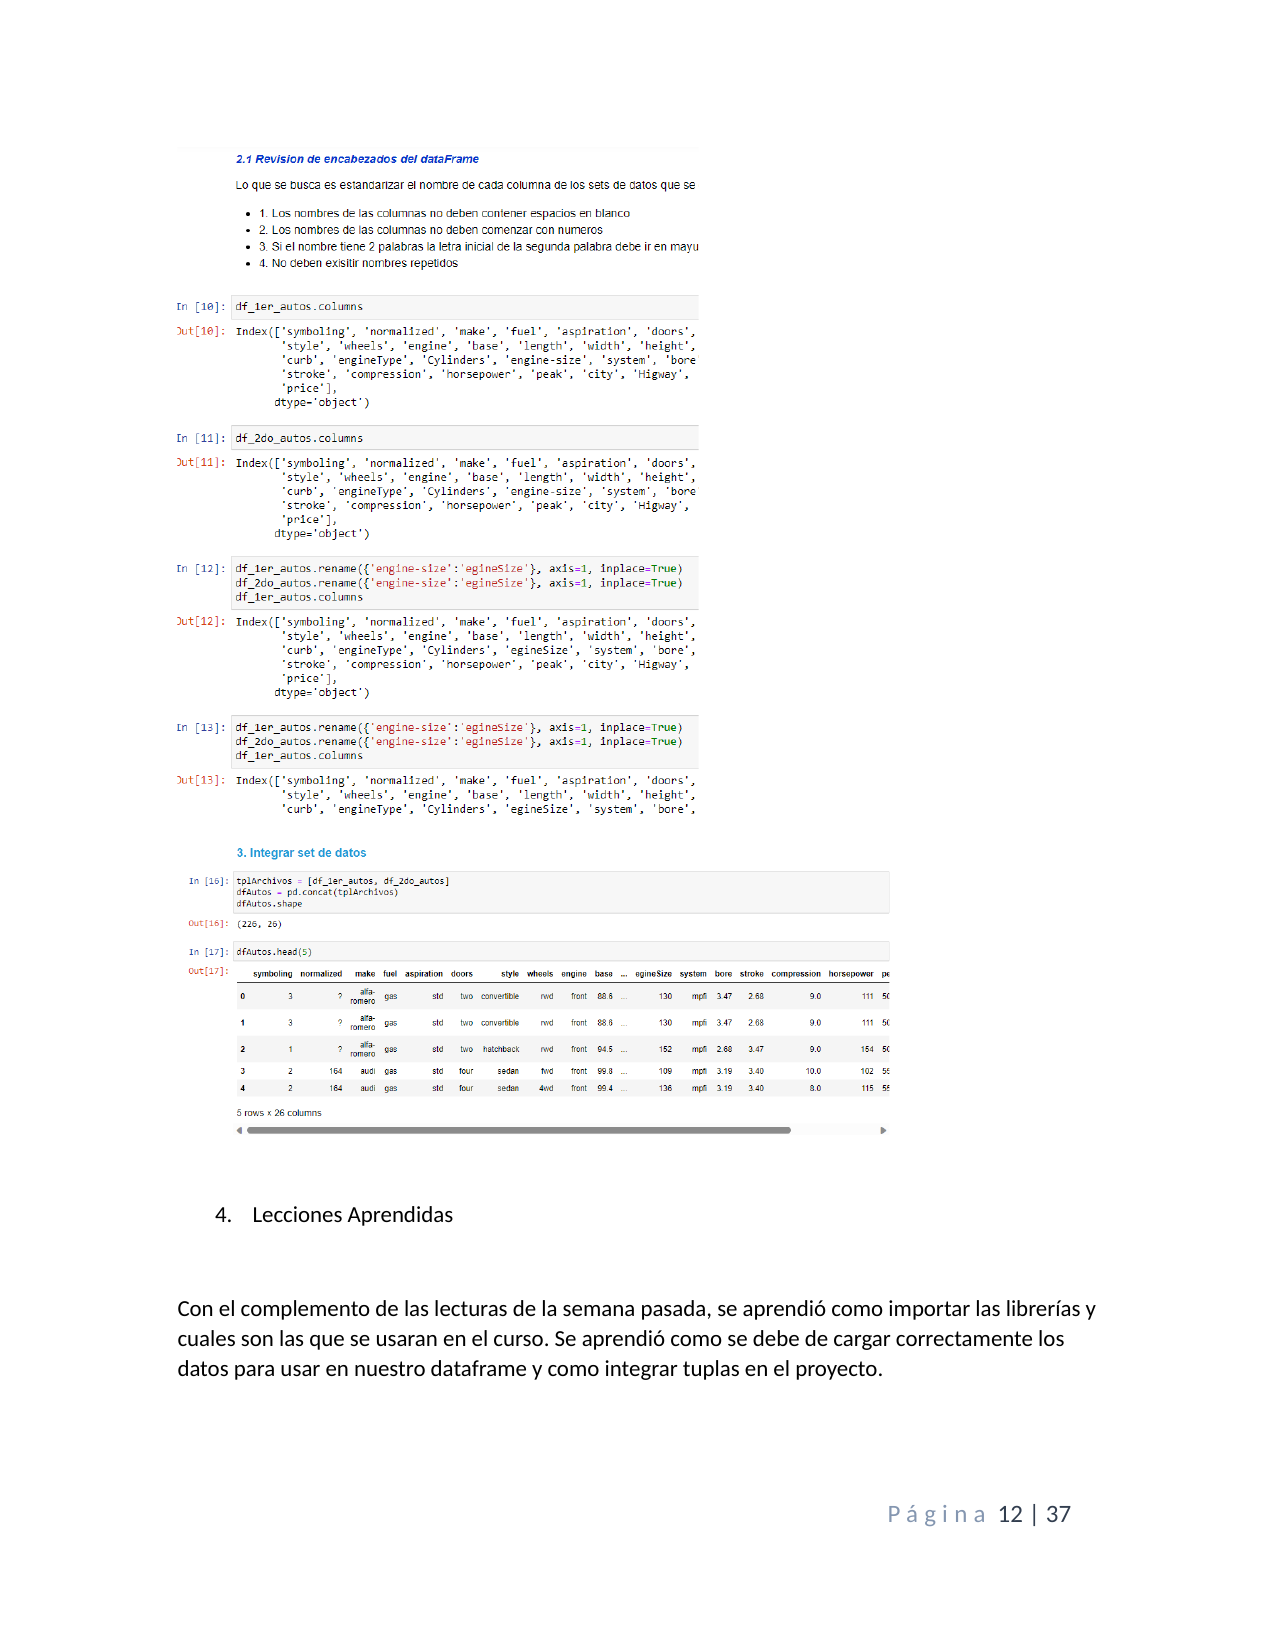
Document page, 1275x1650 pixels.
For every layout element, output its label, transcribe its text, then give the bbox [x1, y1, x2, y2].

list Lecciones Aprendidas [215, 1200, 1098, 1228]
picture [177, 836, 890, 1135]
text Con el complemento de las lecturas de la semana pasada, se aprendió como importar las librerías y cuales son las que se usaran en el curso. Se aprendió como se debe de cargar correctamente los datos para usar en nuestro dataframe y como integrar tuplas en el proyecto. [177, 1294, 1098, 1382]
picture [177, 147, 699, 818]
